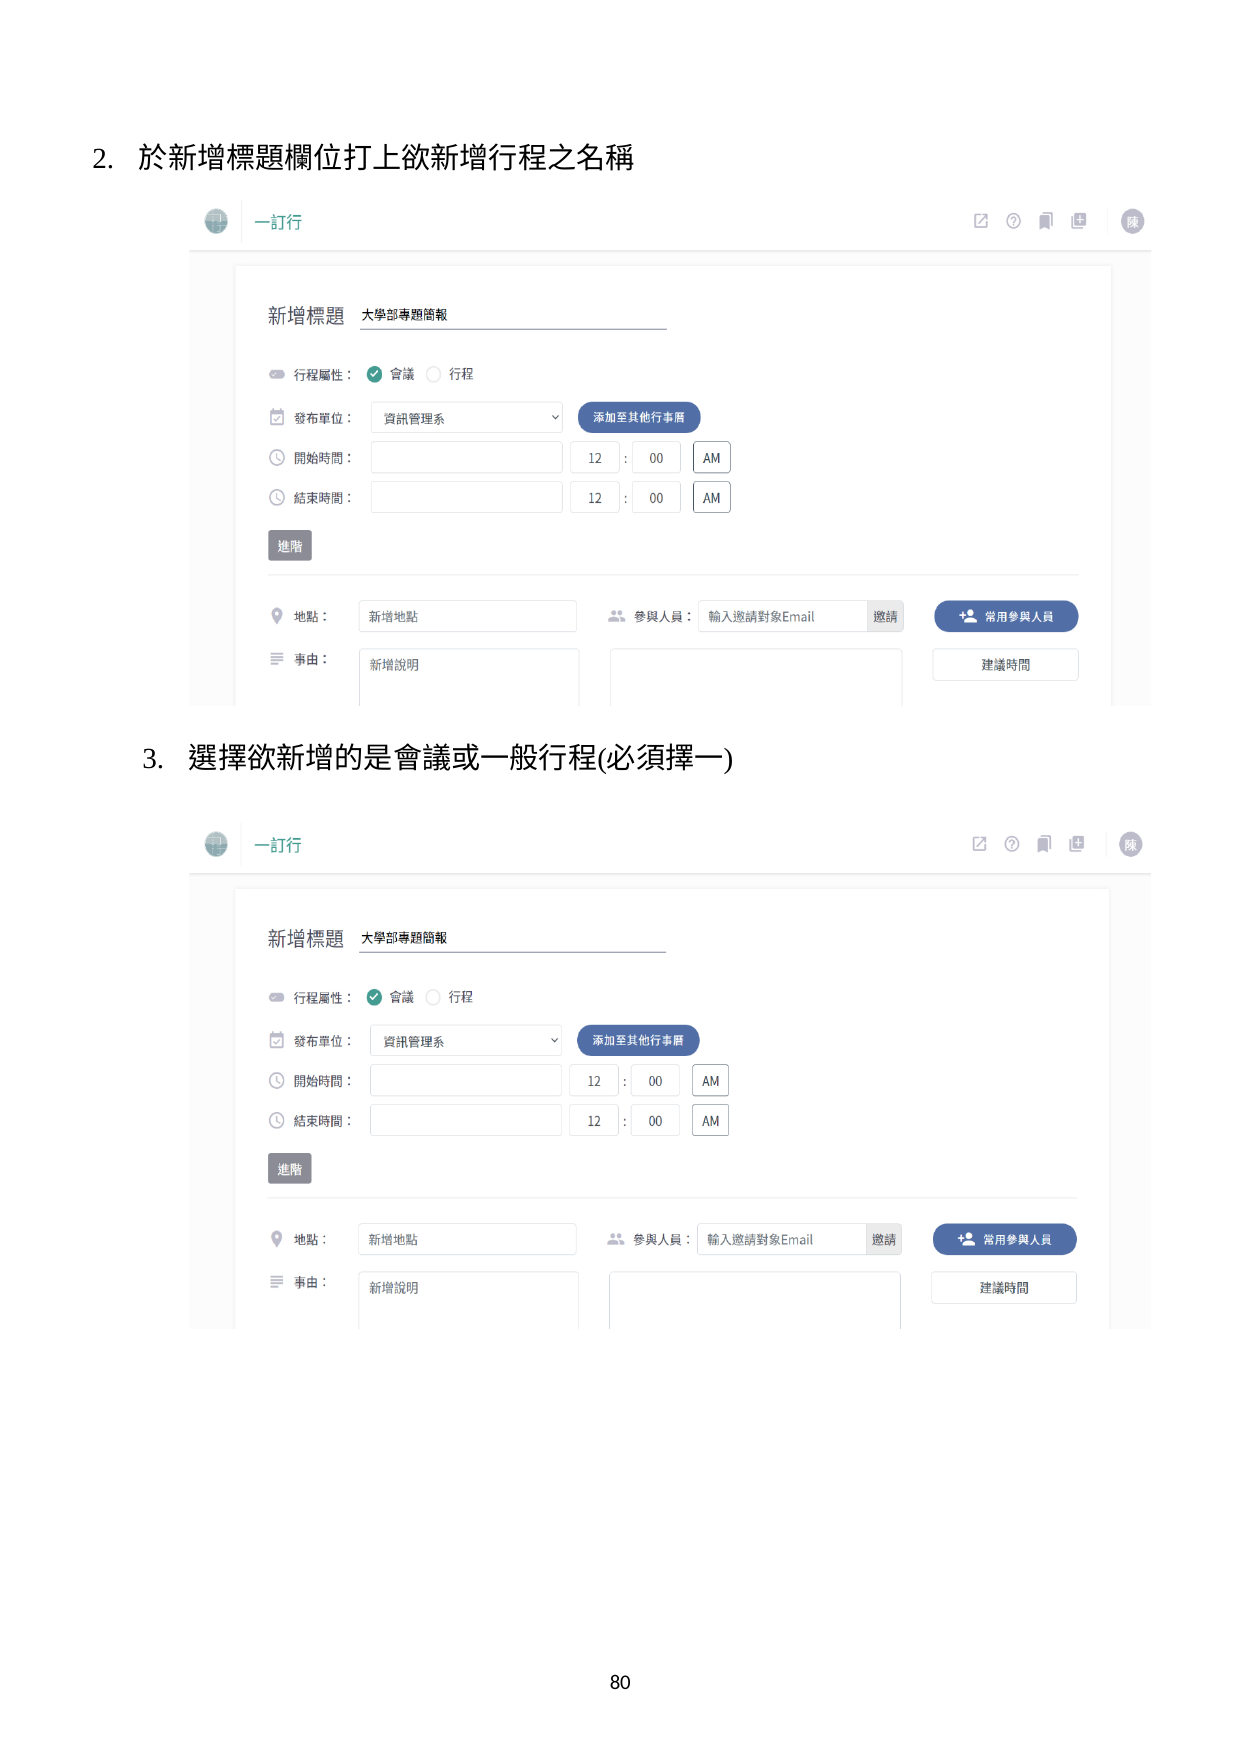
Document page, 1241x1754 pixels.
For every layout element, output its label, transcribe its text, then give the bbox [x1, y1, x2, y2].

list 於新增標題欄位打上欲新增行程之名稱 [89, 119, 1152, 194]
picture [189, 816, 1152, 1329]
list 選擇欲新增的是會議或一般行程(必須擇一) [139, 194, 1152, 794]
